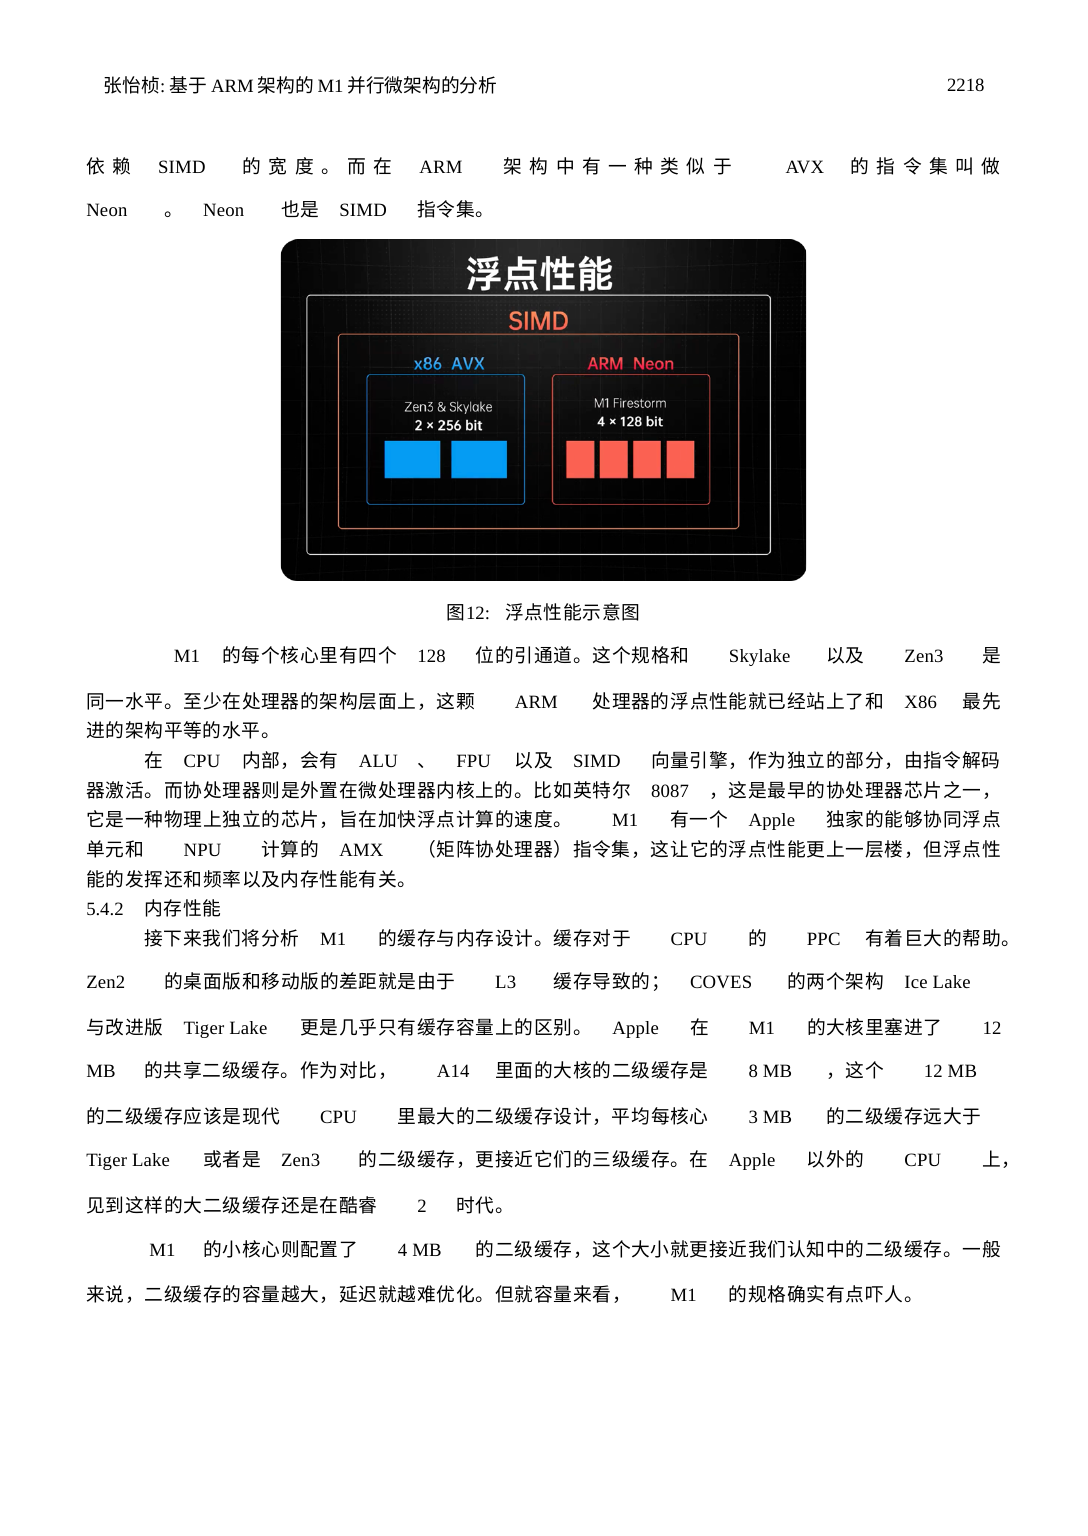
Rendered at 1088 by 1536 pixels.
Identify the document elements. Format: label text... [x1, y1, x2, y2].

picture [280, 239, 807, 581]
text 在CPU内部，会有ALU、FPU以及SIMD向量引擎，作为独立的部分，由指令解码器激活。而协处理器则是外置在微处理器内核上的。比如英特尔8087，这是最早的协处理器芯片之一，它是一种物理上独立的芯片，旨在加快浮点计算的速度。 M1 有一个Apple独家的能够协同浮点单元和 NPU 计算的AMX（矩阵协处理器）指令集，这让它的浮点性能更上一层楼，但浮点性能的发挥还和频率以及内存性能有关。 [86, 744, 1001, 893]
text M1 的小核心则配置了 4 MB的二级缓存，这个大小就更接近我们认知中的二级缓存。一般来说，二级缓存的容量越大，延迟就越难优化。但就容量来看， M1 的规格确实有点吓人。 [86, 1219, 1001, 1308]
text 图12:浮点性能示意图 [86, 596, 1001, 626]
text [86, 151, 1001, 240]
text M1的每个核心里有四个128 位的引通道。这个规格和 Skylake 以及 Zen3 是同一水平。至少在处理器的架构层面上，这颗 ARM处理器的浮点性能就已经站上了和X86 最先进的架构平等的水平。 [86, 626, 1001, 744]
text 接下来我们将分析M1 的缓存与内存设计。缓存对于 CPU 的 PPC 有着巨大的帮助。Zen2 的桌面版和移动版的差距就是由于 L3 缓存导致的；COVES的两个架构Ice Lake与改进版Tiger Lake更是几乎只有缓存容量上的区别。Apple在 M1 的大核里塞进了 12 MB的共享二级缓存。作为对比， A14 里面的大核的二级缓存是 8 MB，这个 12 MB的二级缓存应该是现代 CPU 里最大的二级缓存设计，平均每核心 3 MB的二级缓存远大于Tiger Lake或者是Zen3的二级缓存，更接近它们的三级缓存。在Apple以外的 CPU 上，见到这样的大二级缓存还是在酷睿 2 时代。 [86, 923, 1001, 1219]
subtitle 内存性能 [86, 893, 1001, 923]
